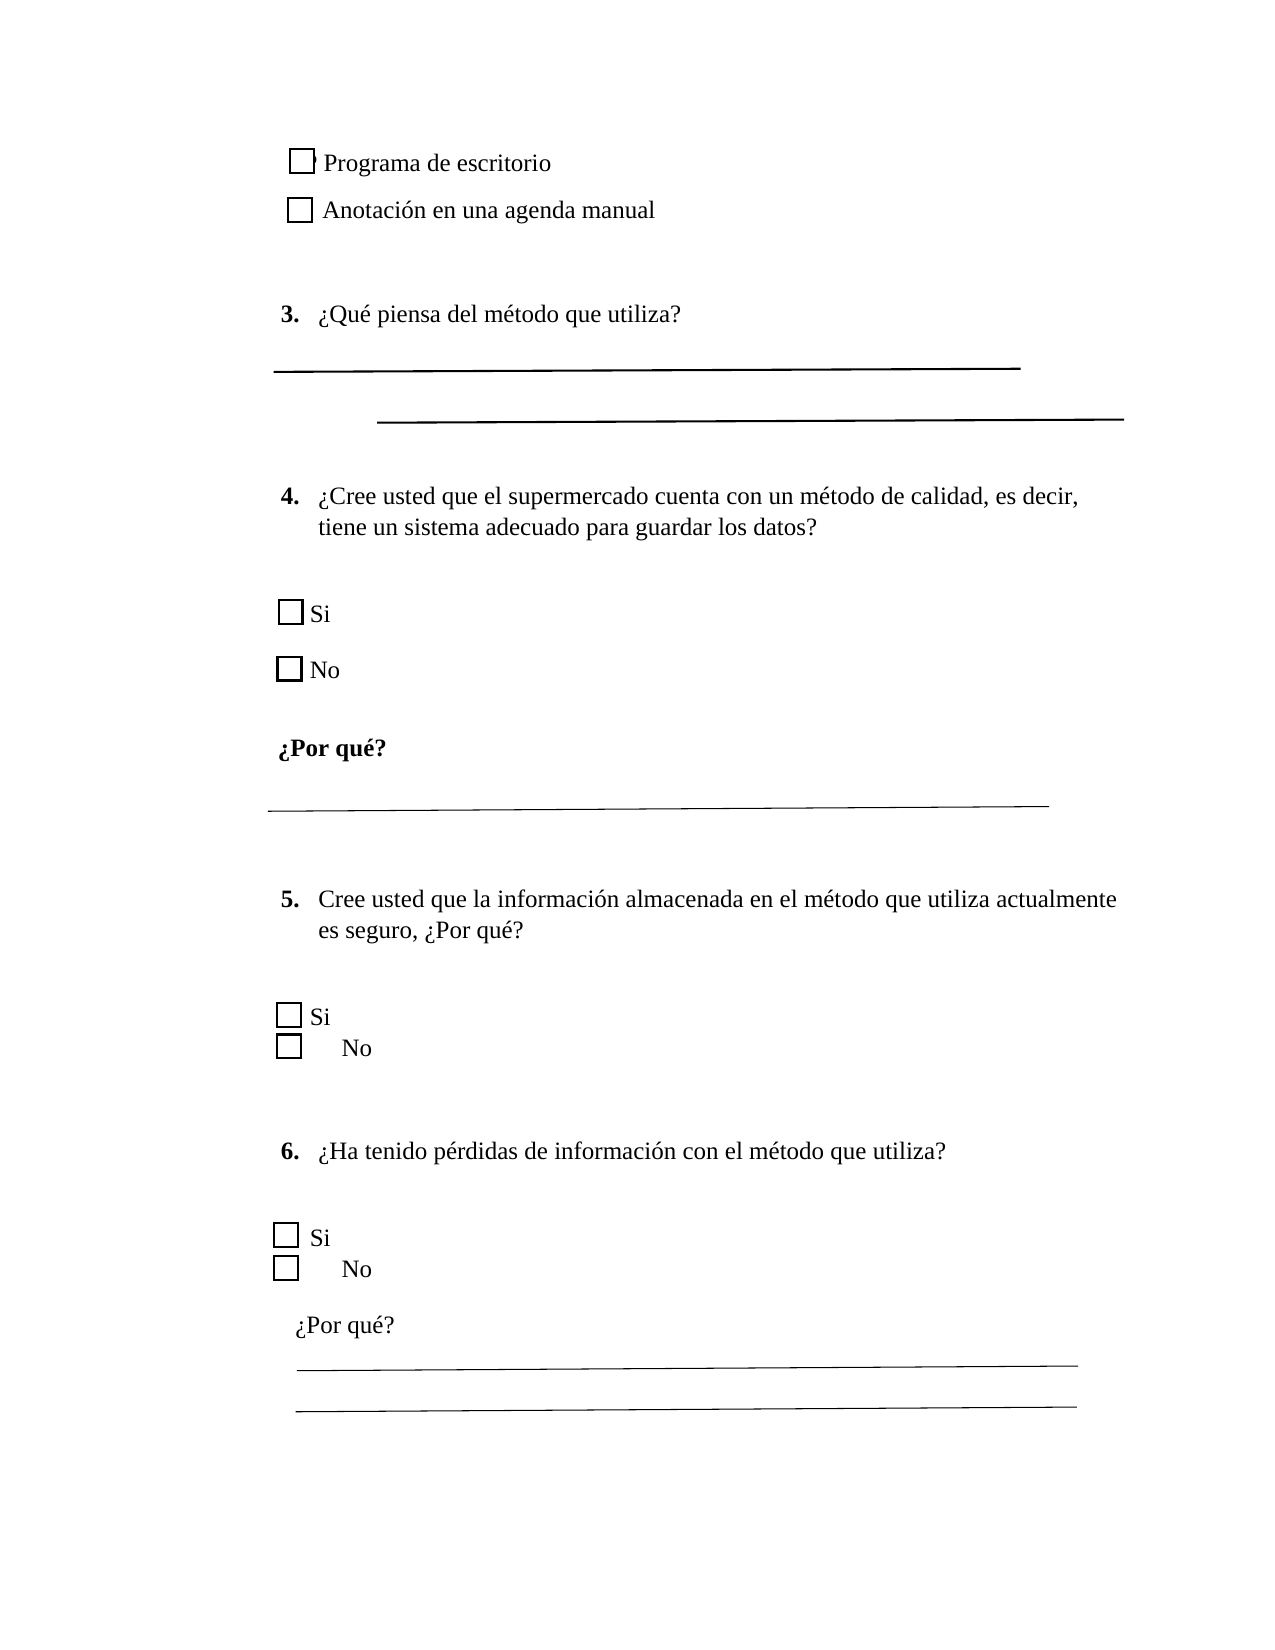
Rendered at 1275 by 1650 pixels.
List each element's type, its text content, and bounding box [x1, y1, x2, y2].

subtitle ¿Cree usted que el supermercado cuenta con un método de calidad, es decir, tiene un sistema adecuado para guardar los datos? [281, 481, 1127, 541]
subtitle ¿Ha tenido pérdidas de información con el método que utiliza? [281, 1136, 1127, 1165]
text No [148, 1254, 1127, 1283]
subtitle ¿Qué piensa del método que utiliza? [281, 299, 1127, 328]
text ¿Por qué? [148, 733, 1127, 762]
subtitle Si [303, 1002, 1127, 1031]
text Anotación en una agenda manual [303, 195, 1127, 224]
text P Programa de escritorio [303, 148, 1127, 176]
text No [148, 1033, 1127, 1062]
subtitle Si [303, 1223, 1127, 1252]
subtitle Cree usted que la información almacenada en el método que utiliza actualmente es seguro, ¿Por qué? [281, 884, 1127, 943]
subtitle Si [303, 599, 1127, 628]
subtitle ¿Por qué? [148, 1310, 1127, 1339]
subtitle No [303, 655, 1127, 684]
